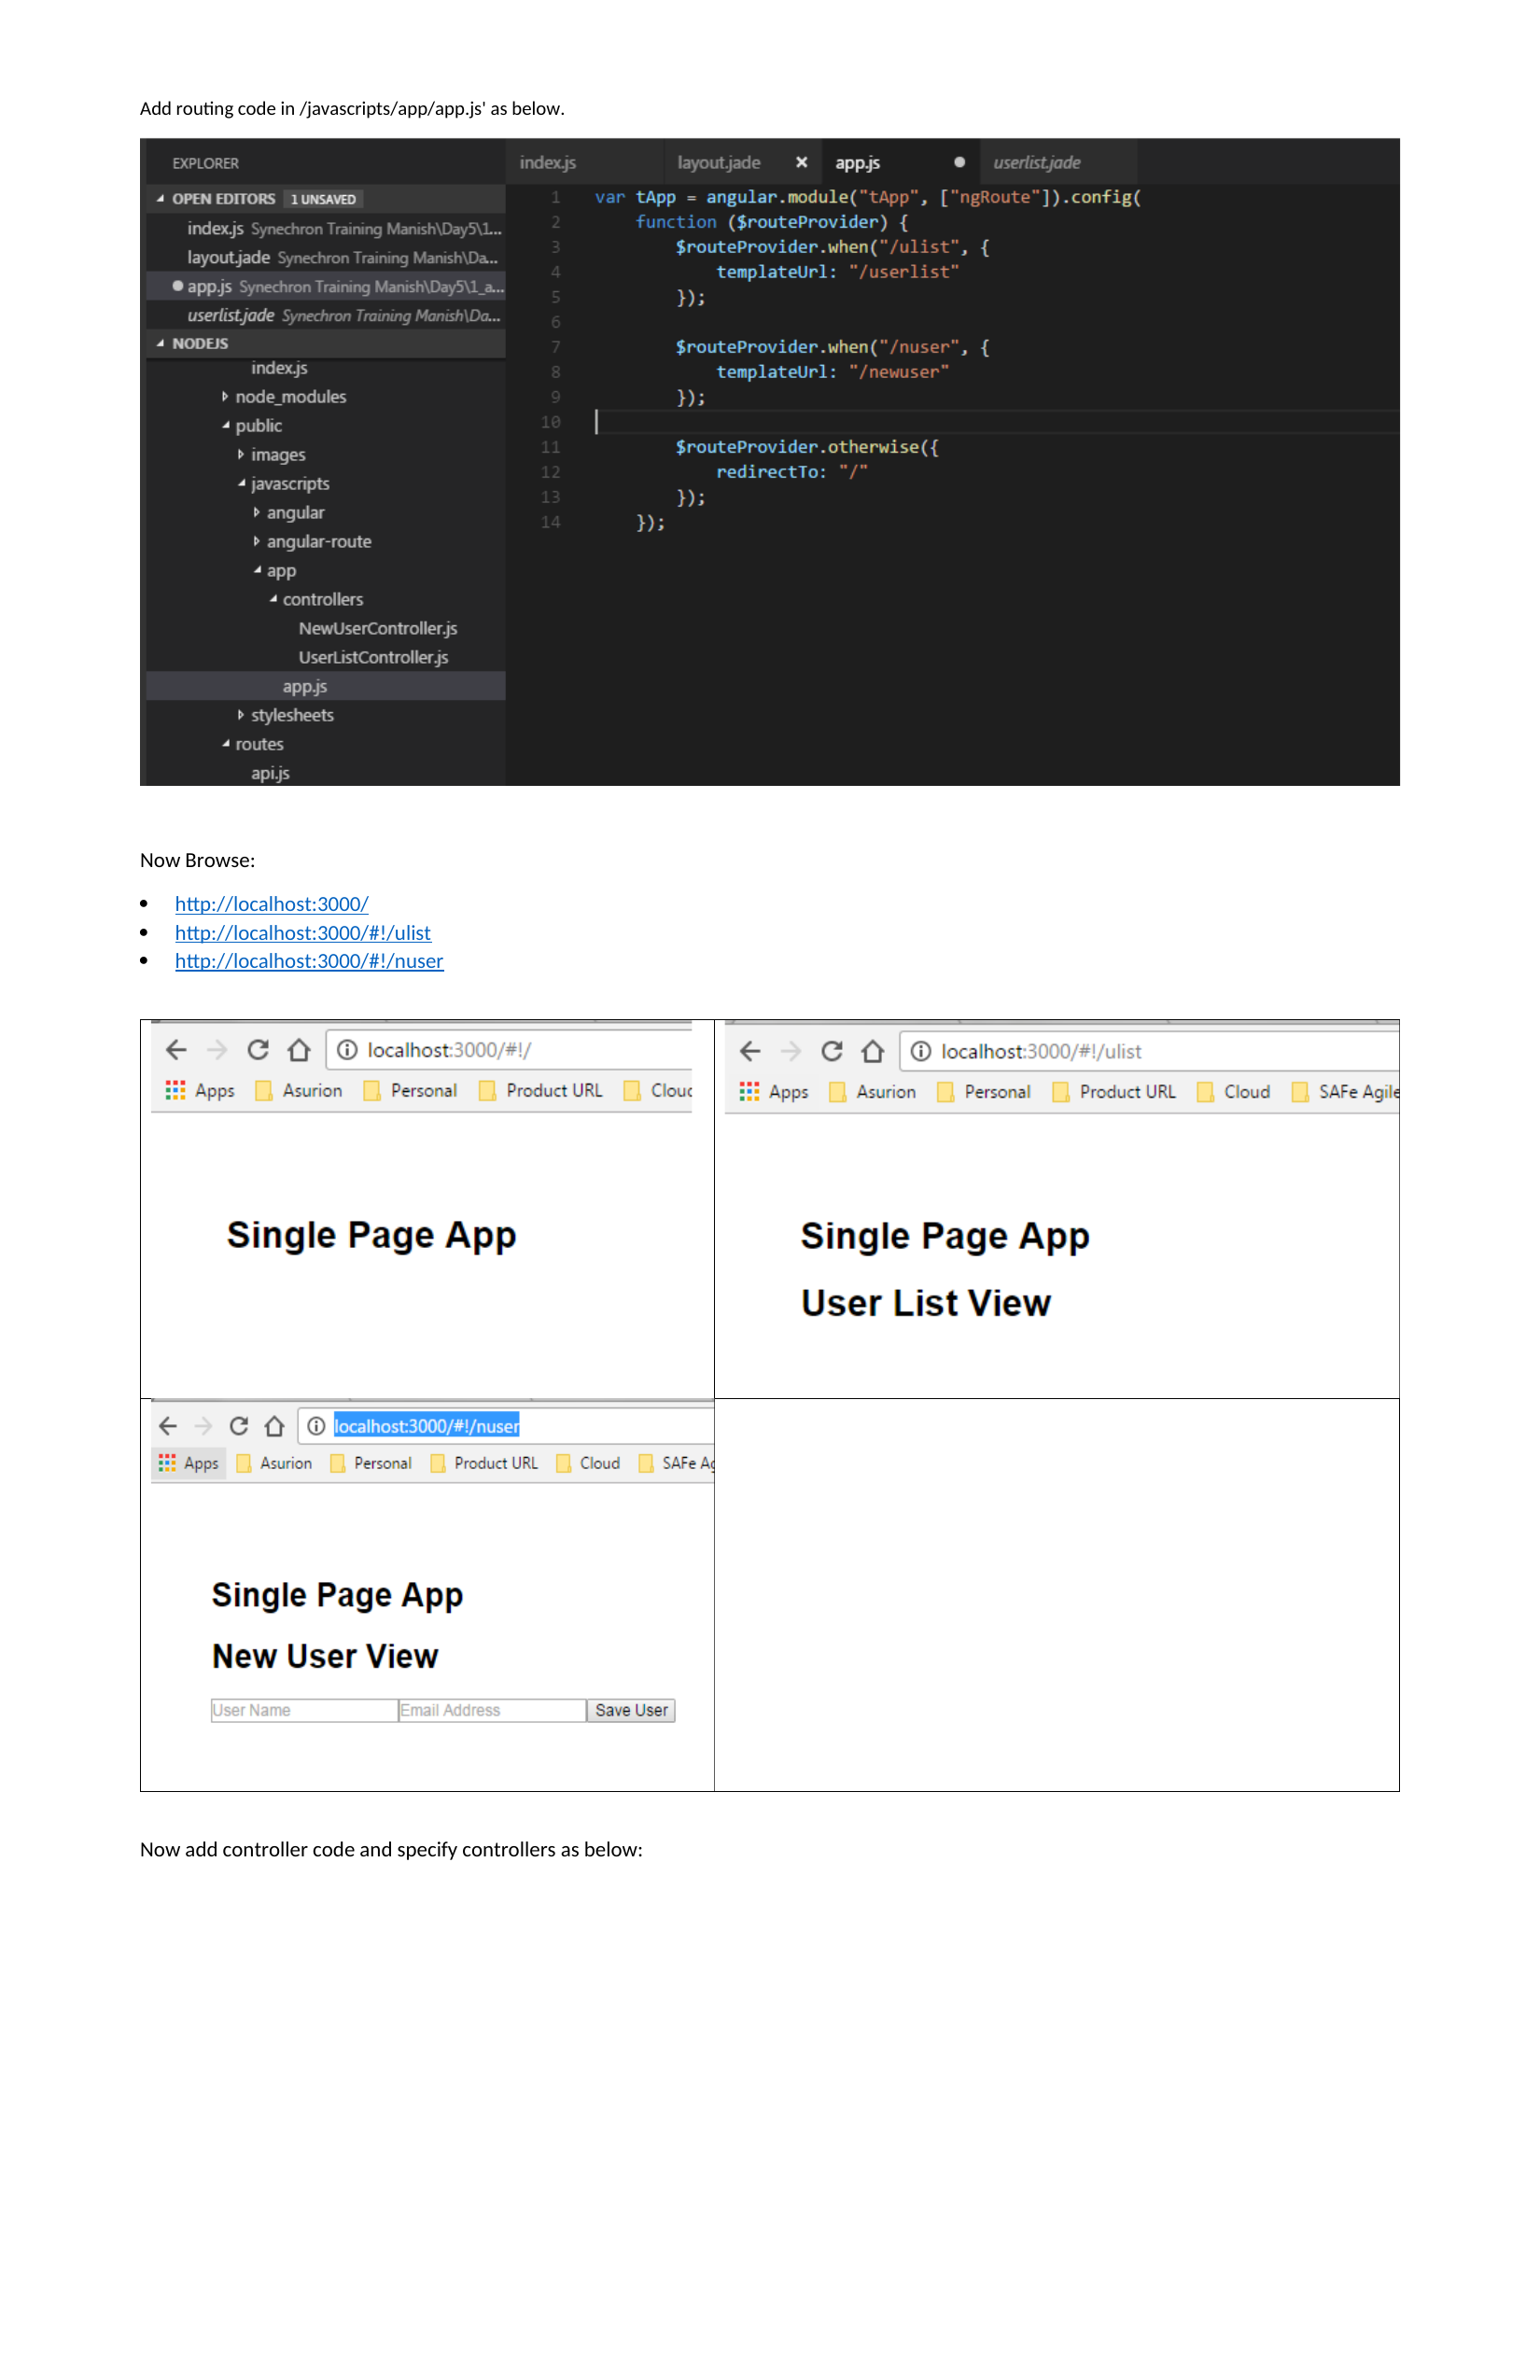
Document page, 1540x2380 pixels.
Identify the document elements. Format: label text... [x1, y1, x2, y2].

table_cell [141, 1399, 150, 1791]
picture [140, 137, 1400, 786]
list http://localhost:3000/#!/nuser [140, 947, 1400, 973]
picture [150, 1020, 693, 1320]
picture [150, 1398, 715, 1791]
text Now Browse: [140, 847, 1400, 874]
text Add routing code in /javascripts/app/app.js' as below. [140, 96, 1400, 119]
table_cell [715, 1399, 1399, 1791]
text Now add controller code and specify controllers as below: [140, 1836, 1400, 1862]
table_header [715, 1020, 724, 1398]
picture [724, 1020, 1400, 1398]
list http://localhost:3000/#!/ulist [140, 919, 1400, 945]
table_header [141, 1020, 714, 1398]
list http://localhost:3000/ [140, 890, 1400, 917]
